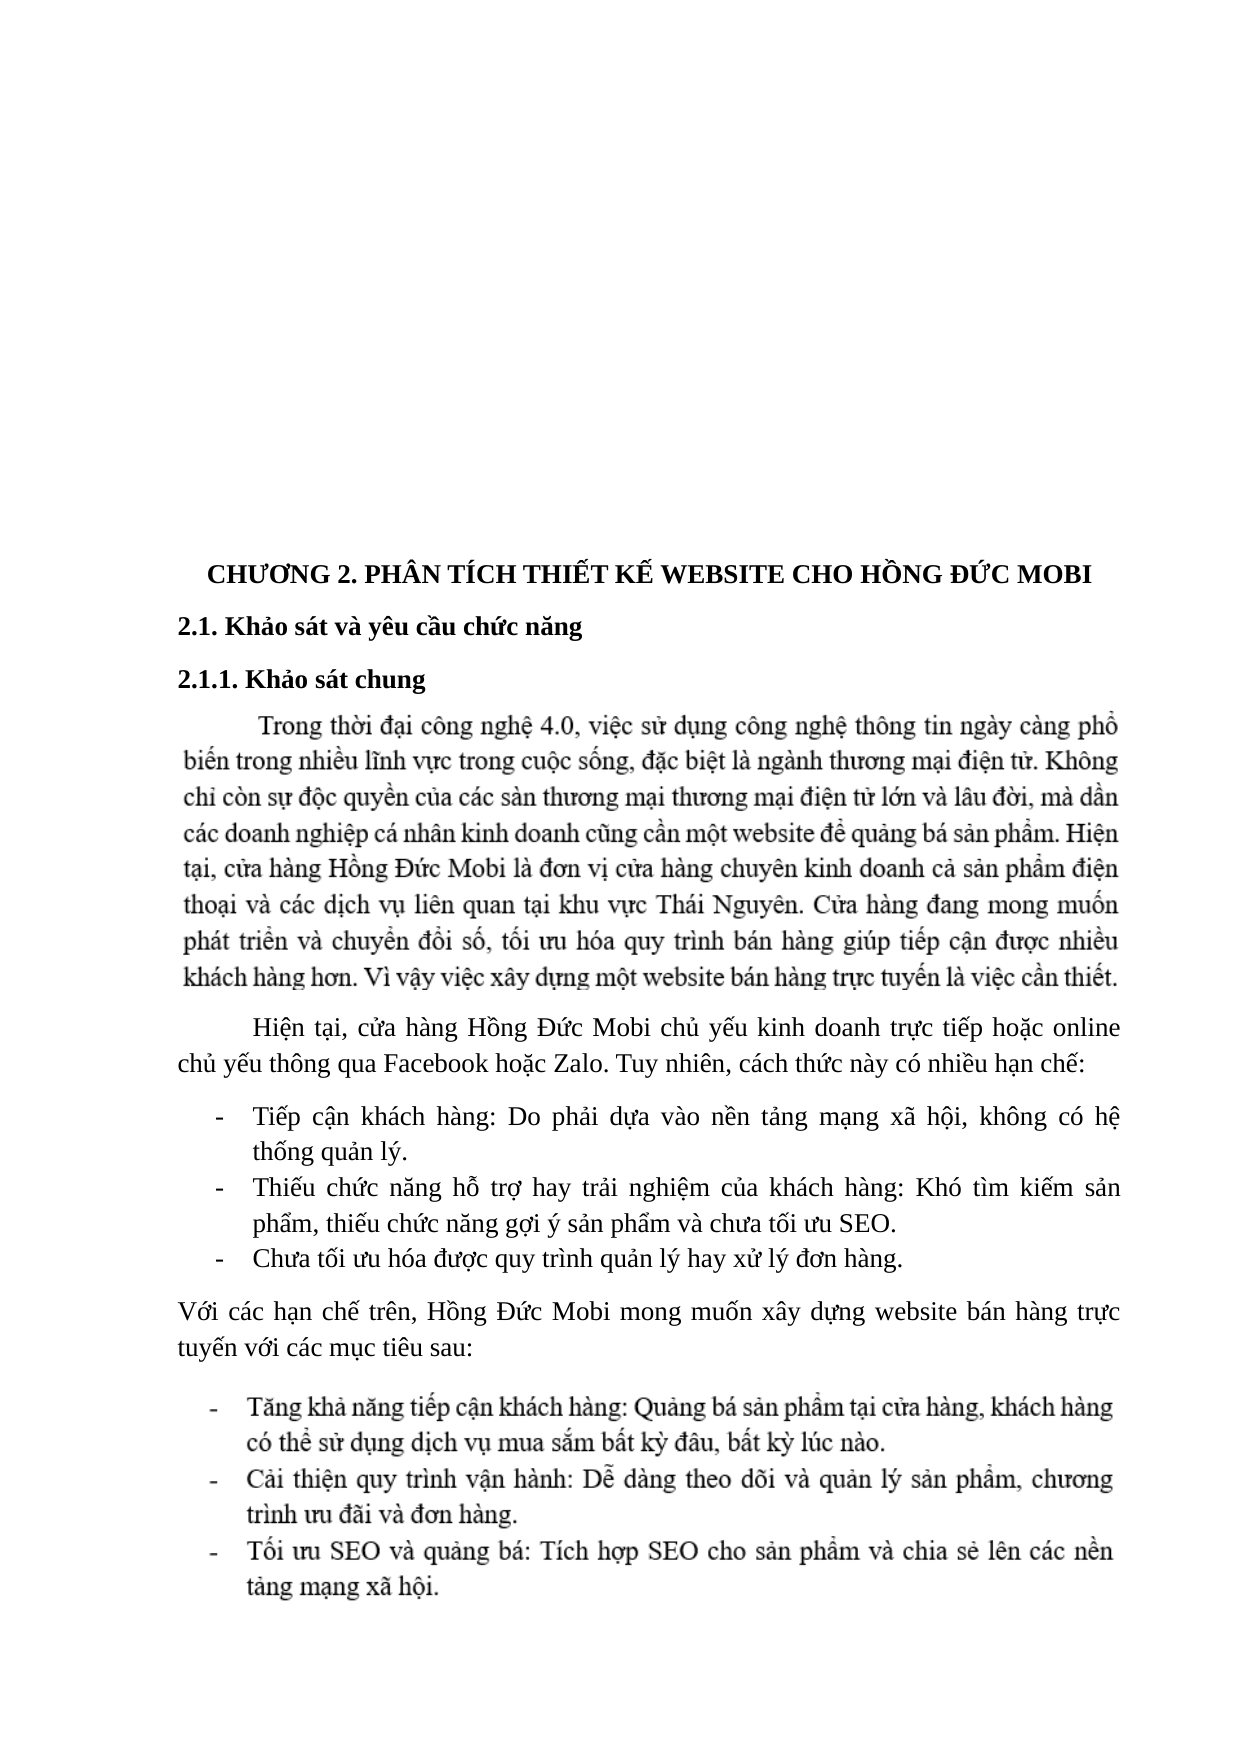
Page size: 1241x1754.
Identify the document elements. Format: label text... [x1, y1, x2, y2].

list Thiếu chức năng hỗ trợ hay trải nghiệm của khách hàng: Khó tìm kiếm sản phẩm, thiếu chức năng gợi ý sản phẩm và chưa tối ưu SEO. [215, 1171, 1122, 1238]
list Tiếp cận khách hàng: Do phải dựa vào nền tảng mạng xã hội, không có hệ thống quản lý. [215, 1099, 1122, 1166]
subtitle 2.1. Khảo sát và yêu cầu chức năng [177, 611, 1122, 642]
list Chưa tối ưu hóa được quy trình quản lý hay xử lý đơn hàng. [215, 1242, 1122, 1274]
subtitle 2.1.1. Khảo sát chung [177, 663, 1122, 694]
picture [177, 707, 1123, 990]
subtitle CHƯƠNG 2. PHÂN TÍCH THIẾT KẾ WEBSITE CHO HỒNG ĐỨC MOBI [177, 558, 1122, 589]
picture [177, 1383, 1123, 1607]
text Hiện tại, cửa hàng Hồng Đức Mobi chủ yếu kinh doanh trực tiếp hoặc online chủ yếu thông qua Facebook hoặc Zalo. Tuy nhiên, cách thức này có nhiều hạn chế: [177, 1011, 1122, 1078]
text Với các hạn chế trên, Hồng Đức Mobi mong muốn xây dựng website bán hàng trực tuyến với các mục tiêu sau: [177, 1295, 1122, 1362]
